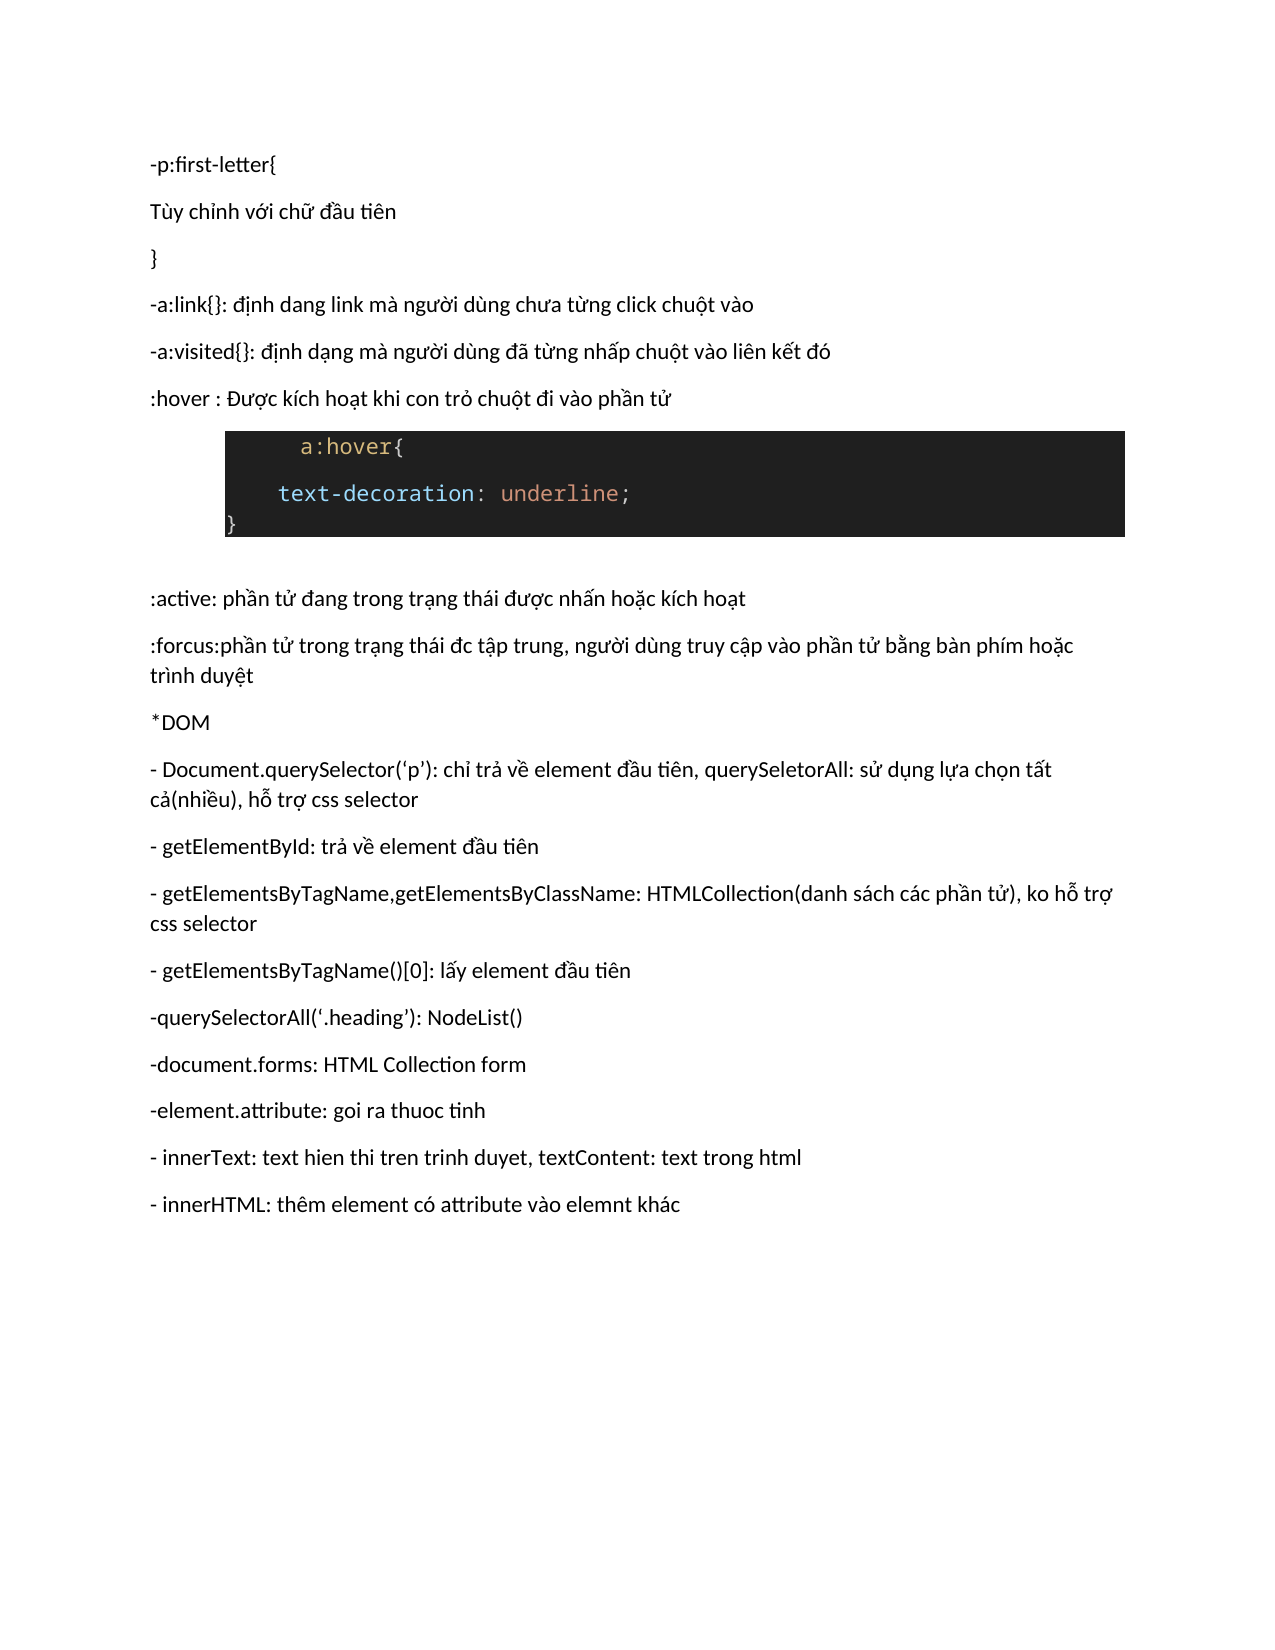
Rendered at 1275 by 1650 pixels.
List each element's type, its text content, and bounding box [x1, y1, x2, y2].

text } [225, 507, 1125, 537]
text - getElementsByTagName,getElementsByClassName: HTMLCollection(danh sách các phần tử), ko hỗ trợ css selector [150, 879, 1125, 937]
text } [150, 244, 1125, 272]
text :active: phần tử đang trong trạng thái được nhấn hoặc kích hoạt [150, 584, 1125, 612]
text - innerText: text hien thi tren trinh duyet, textContent: text trong html [150, 1143, 1125, 1172]
text - getElementById: trả về element đầu tiên [150, 832, 1125, 860]
text :forcus:phần tử trong trạng thái đc tập trung, người dùng truy cập vào phần tử bằng bàn phím hoặc trình duyệt [150, 631, 1125, 689]
text -a:visited{}: định dạng mà người dùng đã từng nhấp chuột vào liên kết đó [150, 337, 1125, 366]
text Tùy chỉnh với chữ đầu tiên [150, 197, 1125, 225]
text - innerHTML: thêm element có attribute vào elemnt khác [150, 1190, 1125, 1218]
text a:hover{ [225, 431, 1125, 461]
text - Document.querySelector(‘p’): chỉ trả về element đầu tiên, querySeletorAll: sử dụng lựa chọn tất cả(nhiều), hỗ trợ css selector [150, 755, 1125, 813]
text -p:first-letter{ [150, 150, 1125, 178]
text :hover : Được kích hoạt khi con trỏ chuột đi vào phần tử [150, 384, 1125, 412]
text -element.attribute: goi ra thuoc tinh [150, 1097, 1125, 1125]
text -a:link{}: định dang link mà người dùng chưa từng click chuột vào [150, 291, 1125, 319]
text *DOM [150, 708, 1125, 736]
text - getElementsByTagName()[0]: lấy element đầu tiên [150, 956, 1125, 984]
text -querySelectorAll(‘.heading’): NodeList() [150, 1003, 1125, 1031]
text -document.forms: HTML Collection form [150, 1050, 1125, 1078]
text text-decoration: underline; [225, 478, 1125, 507]
